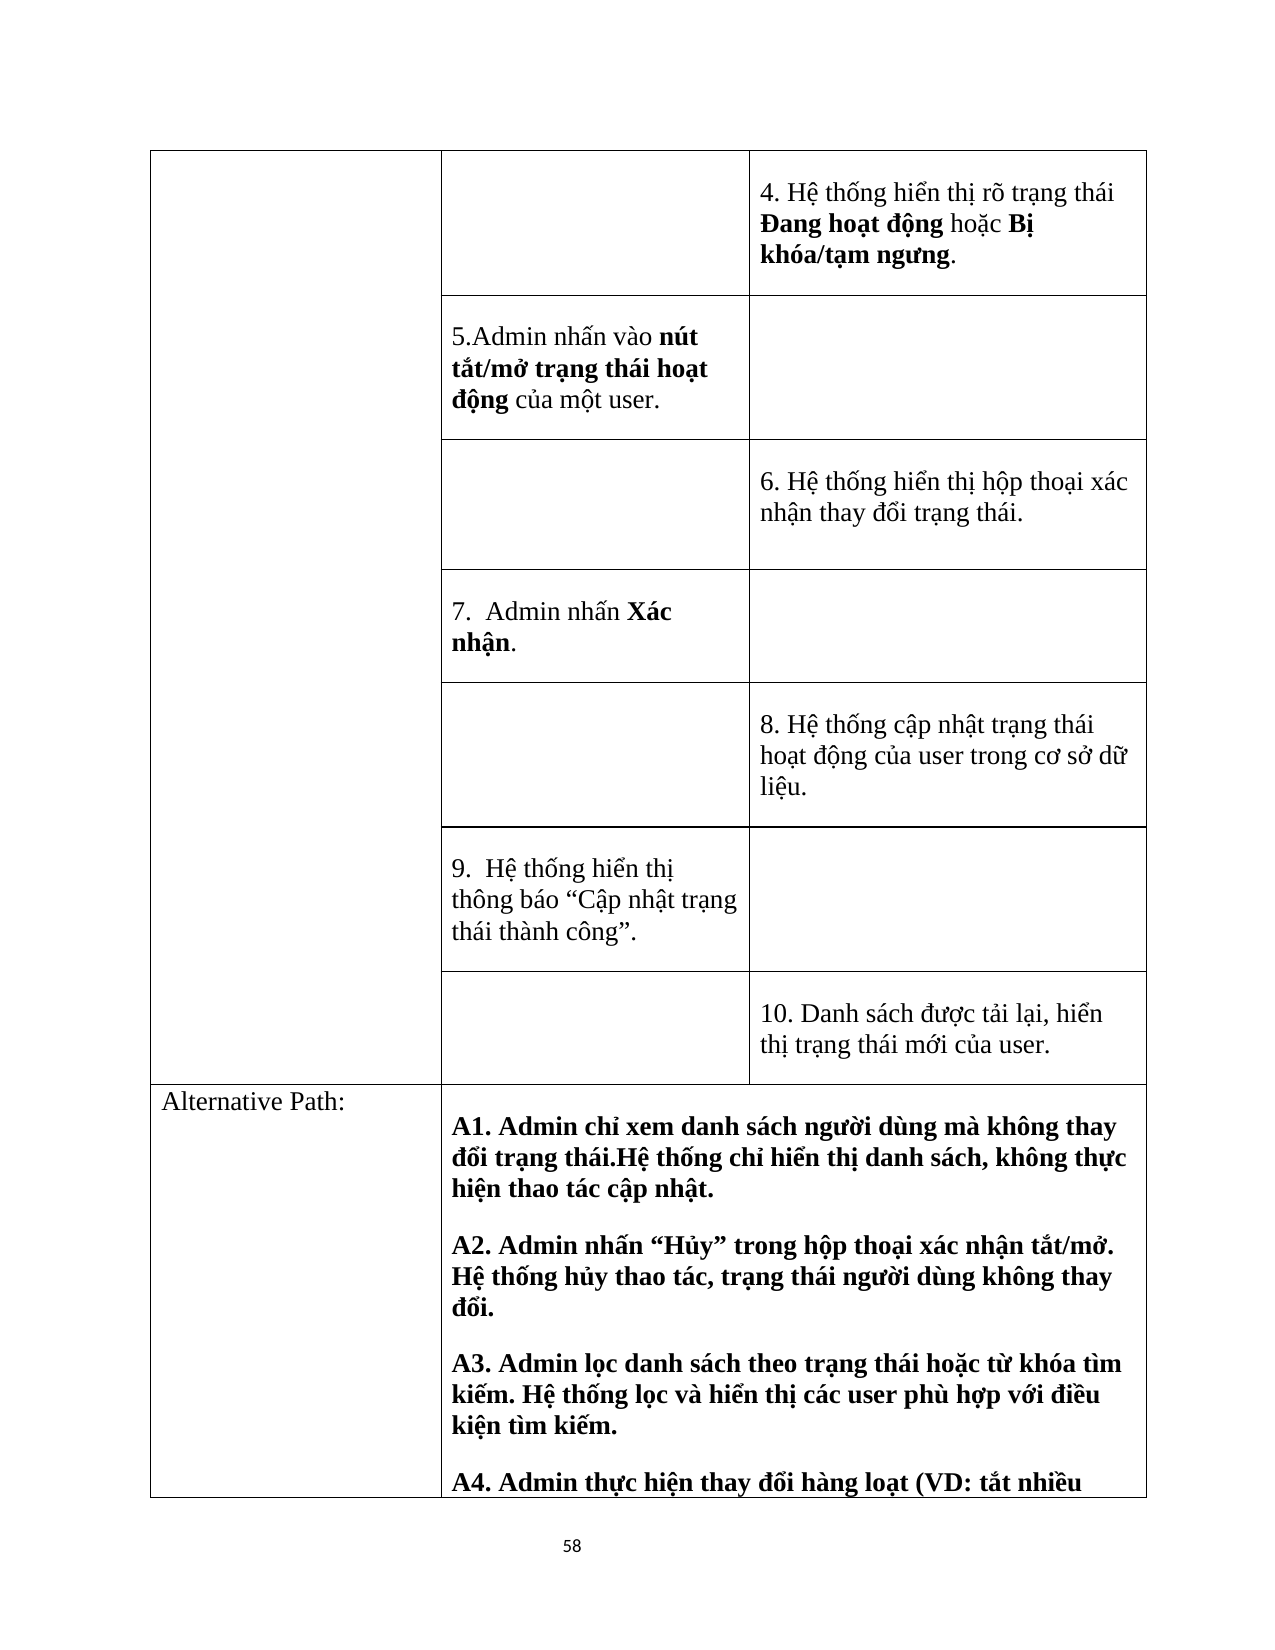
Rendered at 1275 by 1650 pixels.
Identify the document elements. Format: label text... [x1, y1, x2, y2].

table_cell 6. Hệ thống hiển thị hộp thoại xác nhận thay đổi trạng thái. [750, 440, 1146, 569]
table_cell [442, 972, 749, 1084]
table_cell 8. Hệ thống cập nhật trạng thái hoạt động của user trong cơ sở dữ liệu. [750, 683, 1146, 826]
table_cell 5.Admin nhấn vào nút tắt/mở trạng thái hoạt động của một user. [442, 296, 749, 439]
table_cell [442, 440, 749, 569]
table_cell 4. Hệ thống hiển thị rõ trạng thái Đang hoạt động hoặc Bị khóa/tạm ngưng. [750, 151, 1146, 294]
table_cell Alternative Path: [151, 1085, 441, 1497]
table_cell [442, 151, 749, 294]
table_cell [750, 296, 1146, 439]
table_cell 10. Danh sách được tải lại, hiển thị trạng thái mới của user. [750, 972, 1146, 1084]
table_cell [750, 828, 1146, 971]
table_cell 9. Hệ thống hiển thị thông báo “Cập nhật trạng thái thành công”. [442, 828, 749, 971]
table_cell 7. Admin nhấn Xác nhận. [442, 570, 749, 682]
table_cell [750, 570, 1146, 682]
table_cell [442, 1085, 1146, 1497]
table_cell [442, 683, 749, 826]
